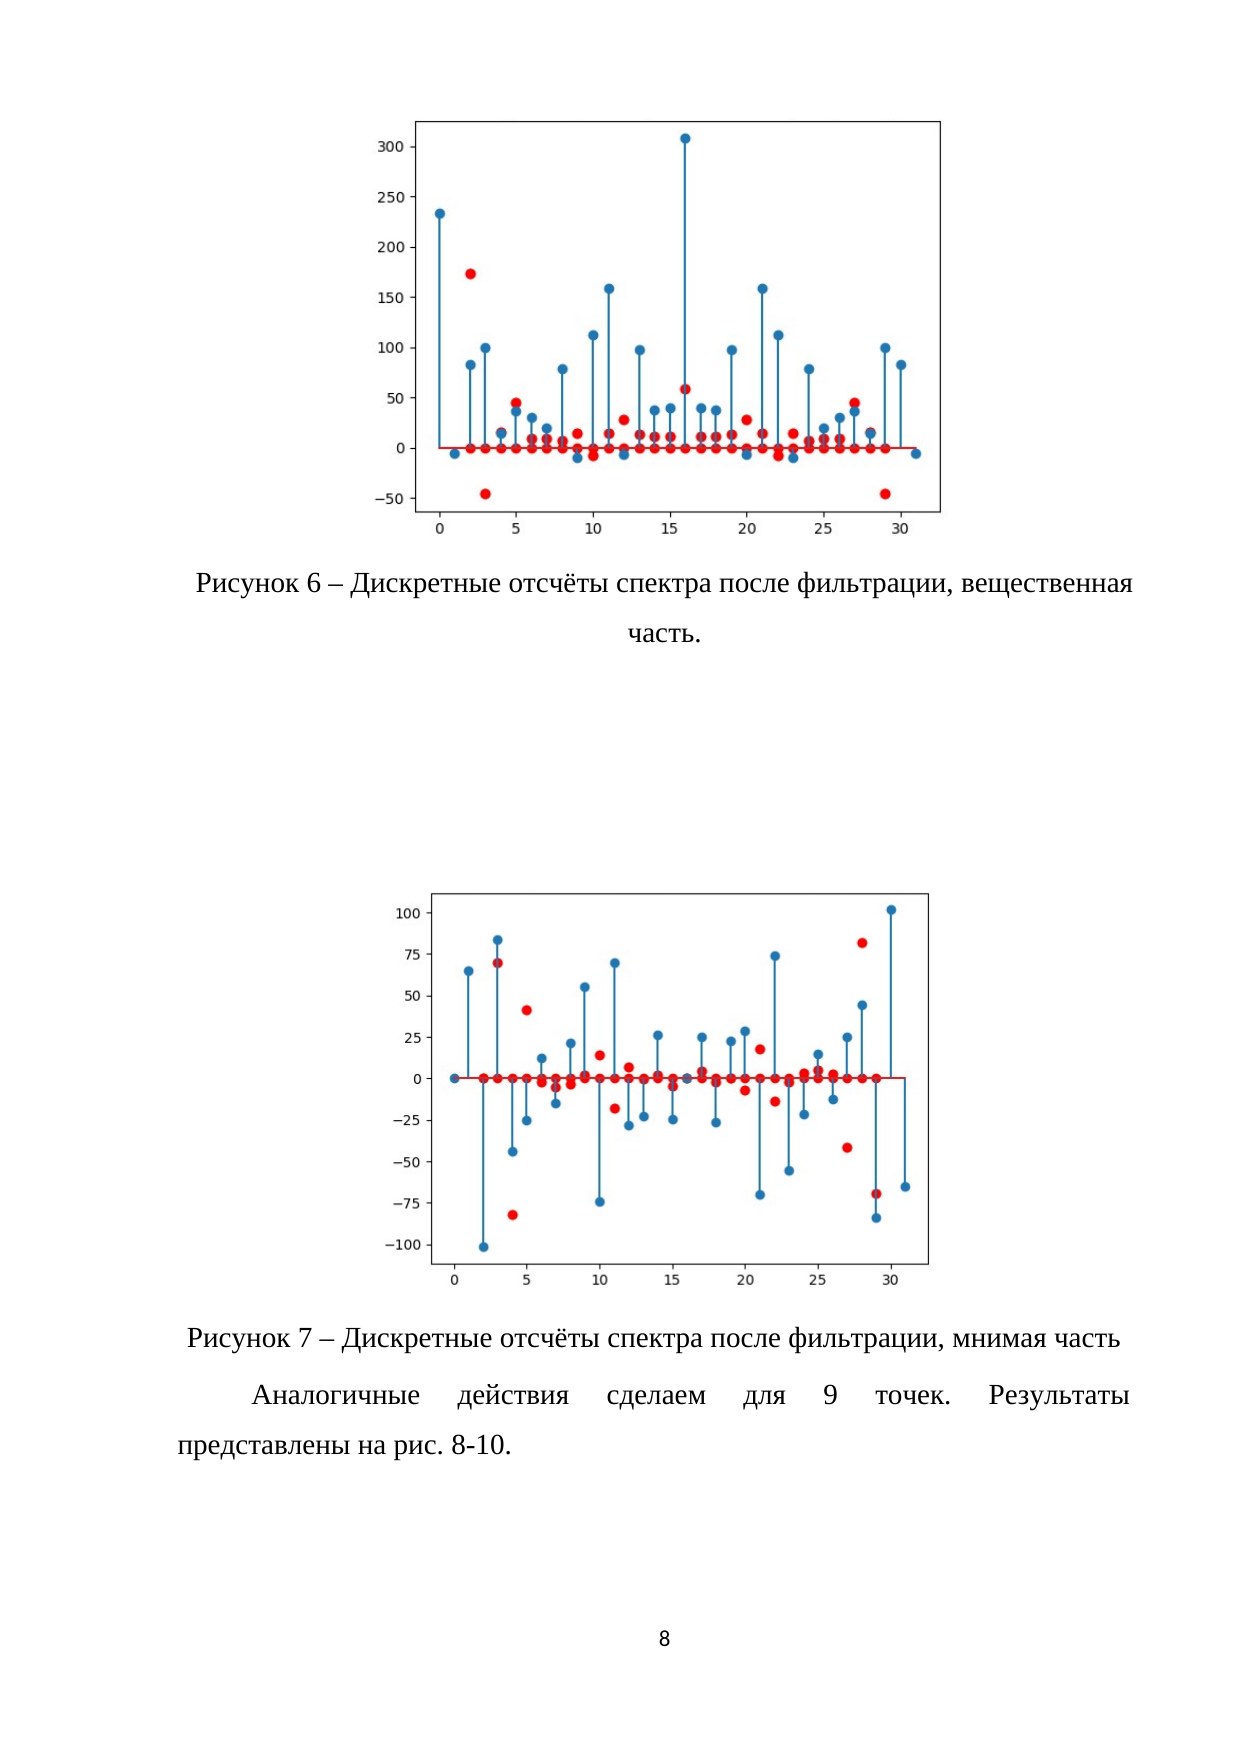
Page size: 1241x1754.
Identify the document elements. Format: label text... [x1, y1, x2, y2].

text Аналогичные действия сделаем для 9 точек. Результаты представлены на рис. 8-10. [177, 1377, 1130, 1461]
text Рисунок 6 – Дискретные отсчёты спектра после фильтрации, вещественная часть. [177, 565, 1152, 648]
picture [372, 890, 957, 1299]
picture [358, 118, 971, 551]
text Рисунок 7 – Дискретные отсчёты спектра после фильтрации, мнимая часть [177, 1320, 1130, 1353]
